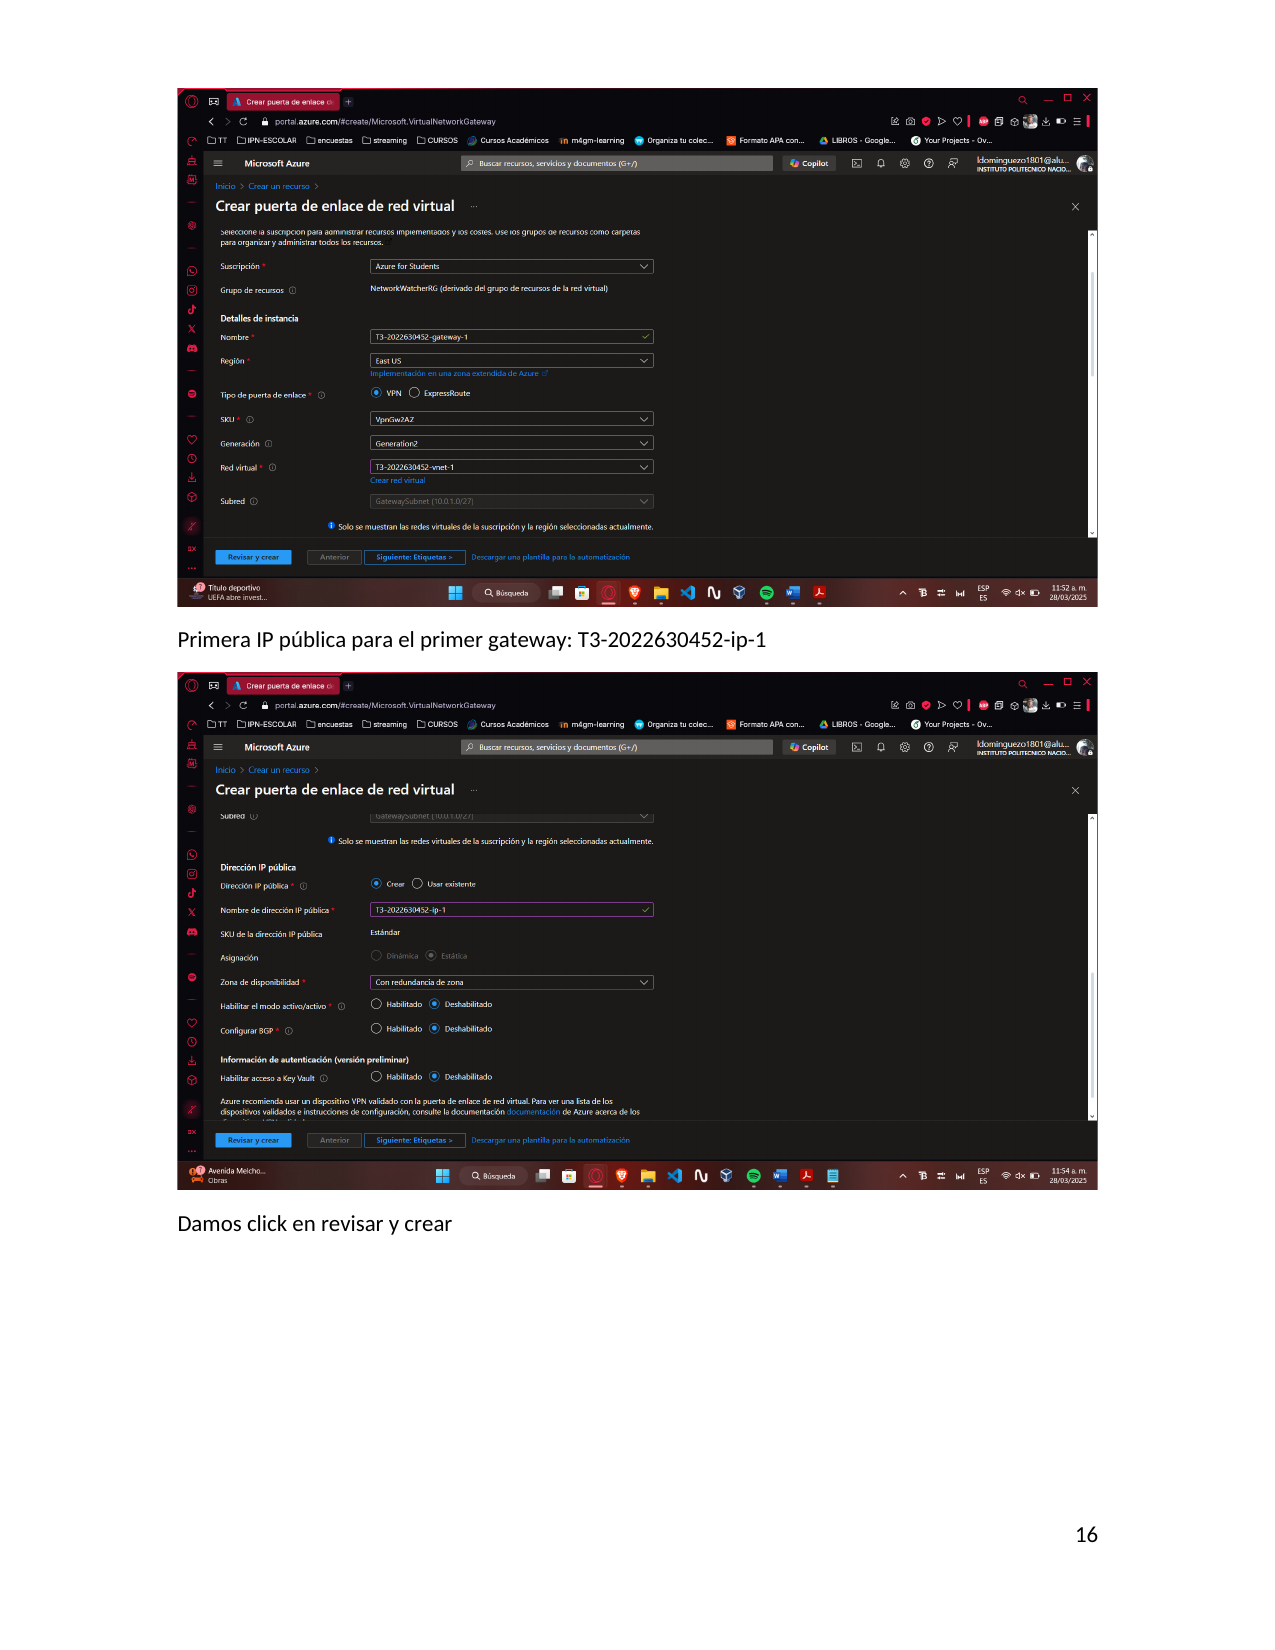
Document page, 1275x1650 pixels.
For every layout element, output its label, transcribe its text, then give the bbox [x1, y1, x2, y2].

text Damos click en revisar y crear [177, 1209, 1098, 1237]
picture [177, 672, 1098, 1190]
text Primera IP pública para el primer gateway: T3-2022630452-ip-1 [177, 625, 1098, 653]
picture [177, 88, 1098, 607]
